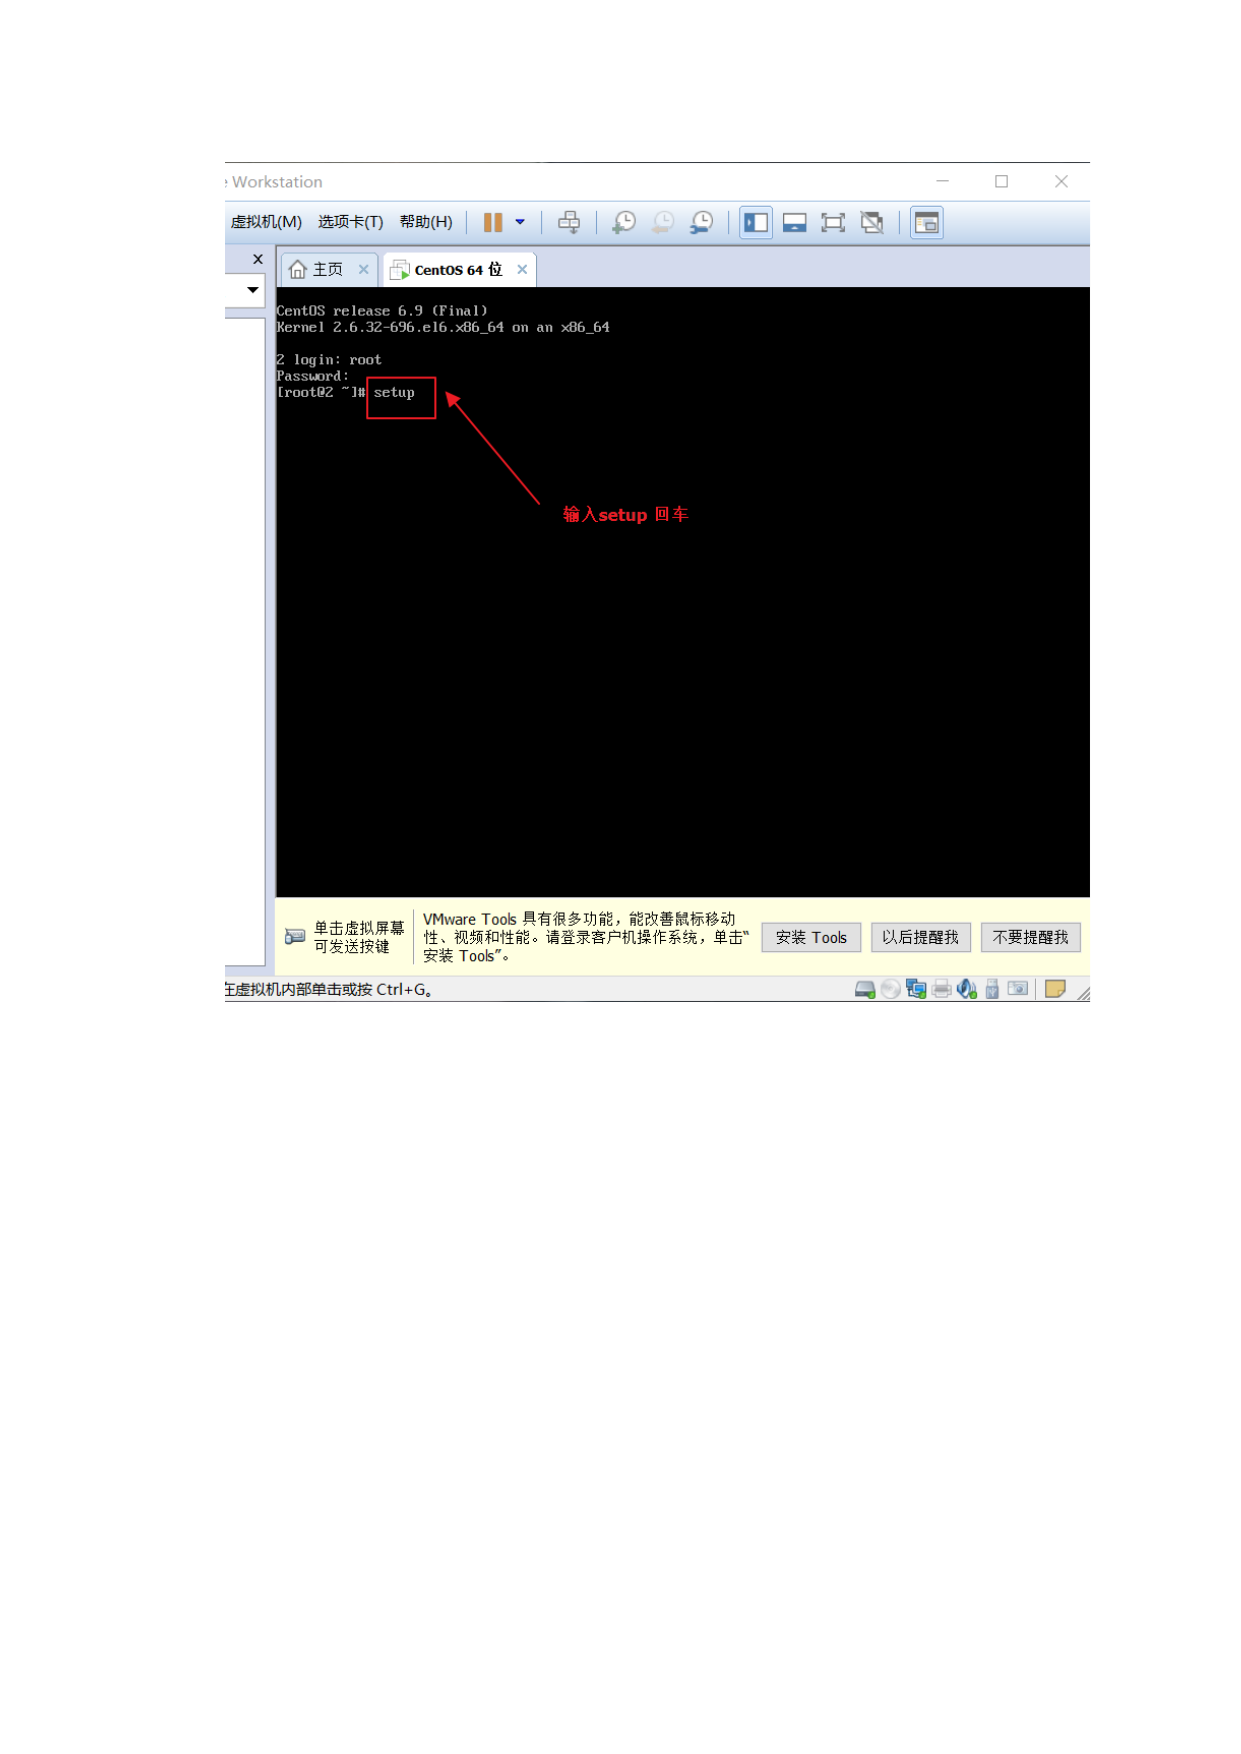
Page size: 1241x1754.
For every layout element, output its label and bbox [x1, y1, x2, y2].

picture [225, 162, 1091, 1002]
